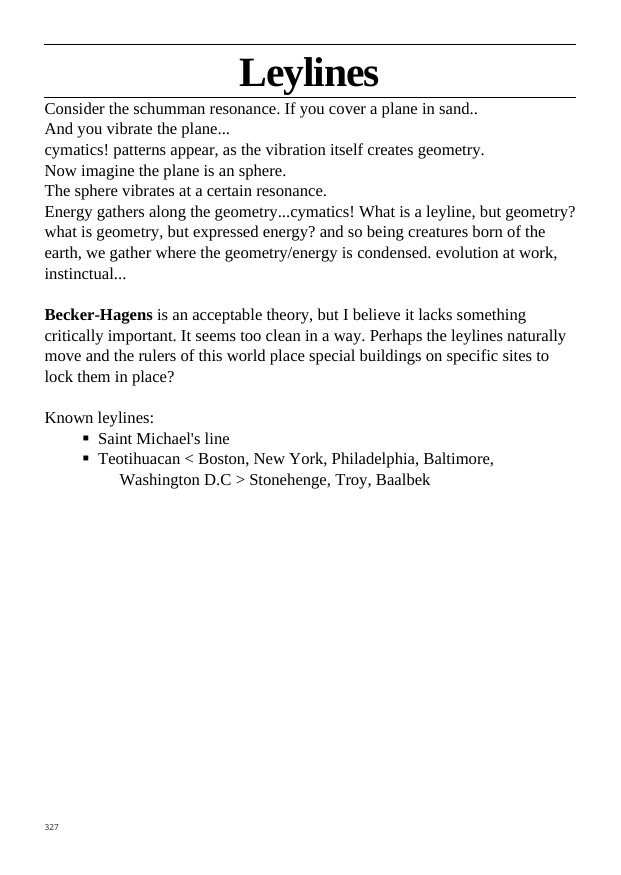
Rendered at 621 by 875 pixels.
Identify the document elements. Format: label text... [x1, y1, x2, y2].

list Teotihuacan < Boston, New York, Philadelphia, Baltimore, Washington D.C > Stonehenge, Troy, Baalbek [82, 449, 576, 489]
text Now imagine the plane is an sphere. [44, 160, 576, 179]
text Consider the schumman resonance. If you cover a plane in sand.. [44, 98, 576, 118]
text Known leylines: [44, 408, 576, 427]
text cymatics! patterns appear, as the vibration itself creates geometry. [44, 140, 576, 159]
subtitle Leylines [44, 45, 576, 97]
text The sphere vibrates at a certain resonance. [44, 181, 576, 200]
text And you vibrate the plane... [44, 119, 576, 138]
list Saint Michael's line [82, 428, 576, 448]
text Becker-Hagens is an acceptable theory, but I believe it lacks something critically important. It seems too clean in a way. Perhaps the leylines naturally move and the rulers of this world place special buildings on specific sites to lock them in place? [44, 305, 576, 386]
text Energy gathers along the geometry...cymatics! What is a leyline, but geometry? what is geometry, but expressed energy? and so being creatures born of the earth, we gather where the geometry/energy is condensed. evolution at work, instinctual... [44, 202, 576, 283]
